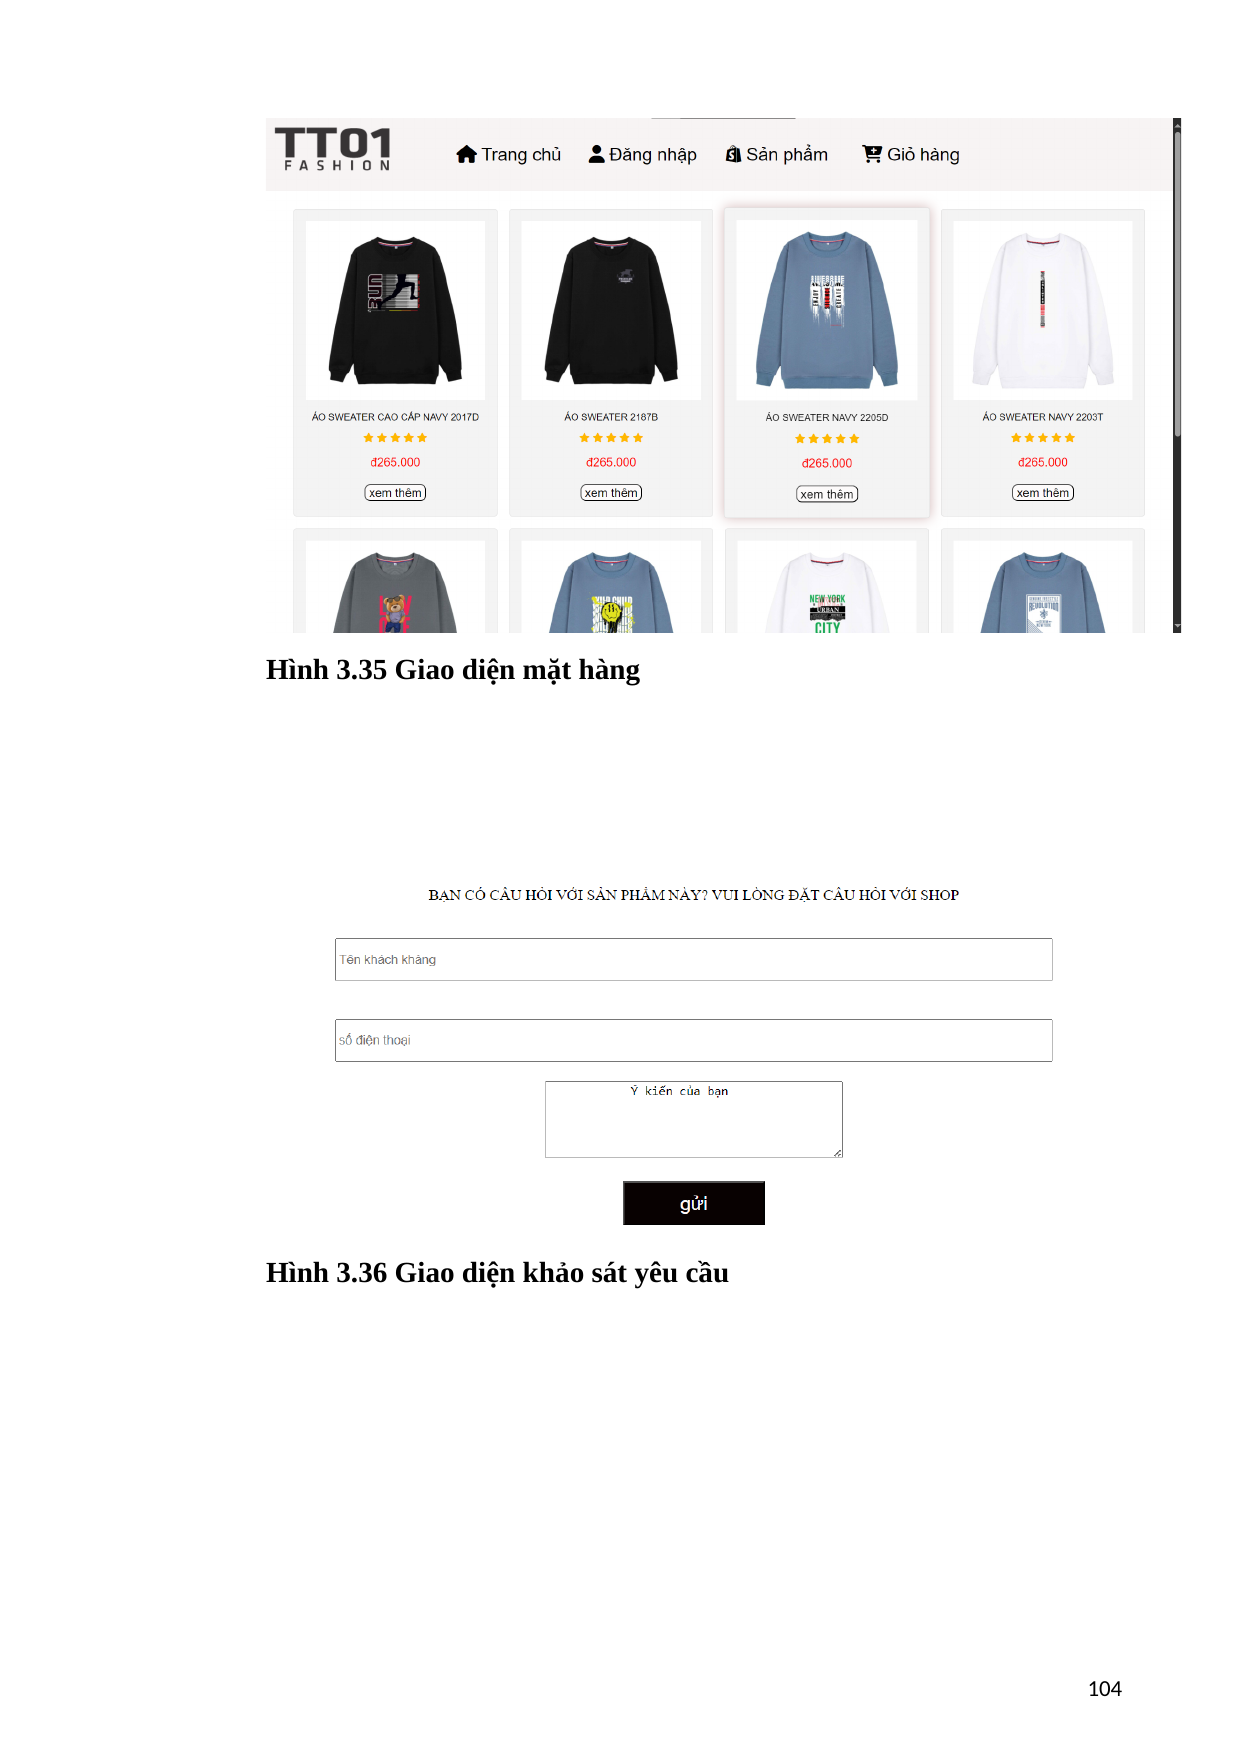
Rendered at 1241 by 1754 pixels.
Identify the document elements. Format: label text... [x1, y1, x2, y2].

text Hình 3.36 Giao diện khảo sát yêu cầu [251, 1255, 1122, 1289]
text Hình 3.35 Giao diện mặt hàng [251, 652, 1122, 685]
picture [265, 118, 1182, 633]
picture [265, 845, 1182, 1237]
